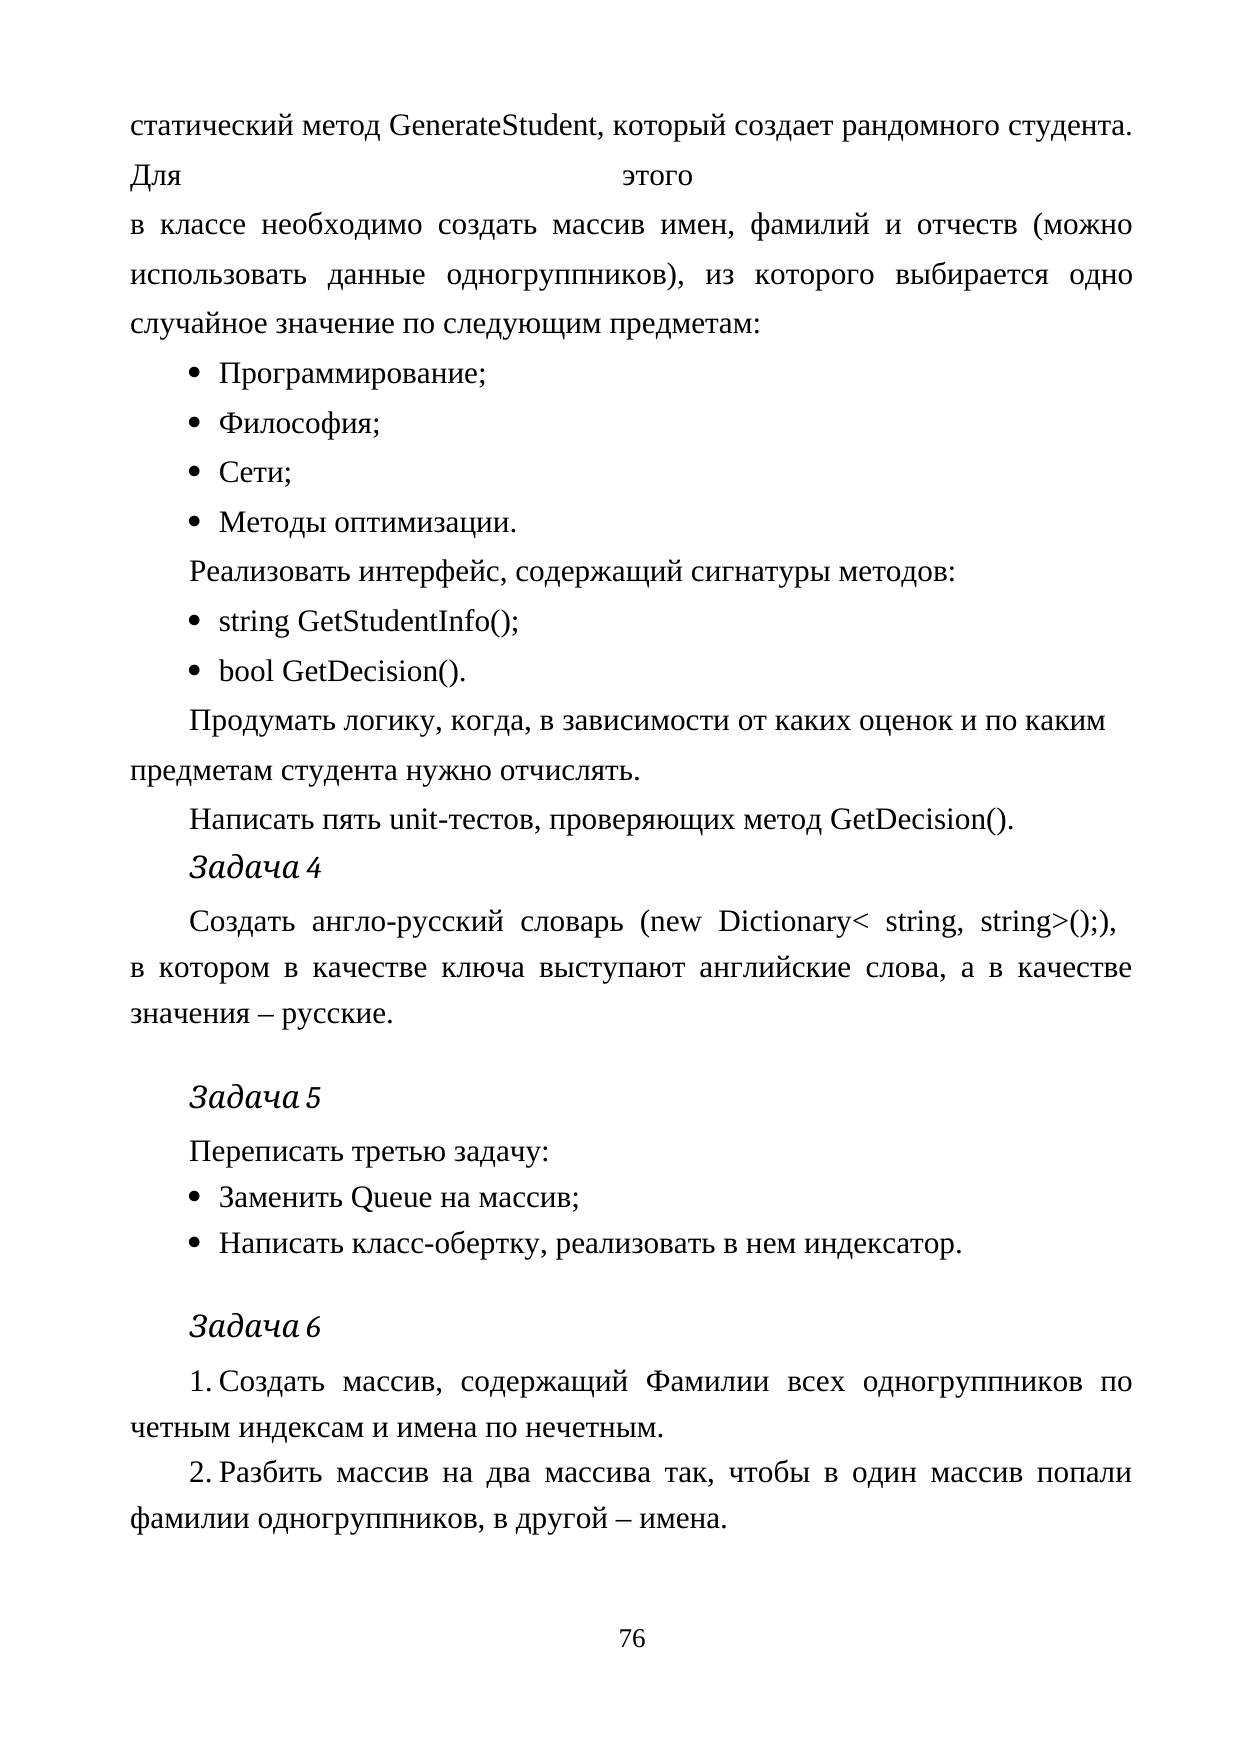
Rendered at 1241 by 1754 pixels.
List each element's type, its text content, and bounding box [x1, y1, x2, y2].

list Написать класс-обертку, реализовать в нем индексатор. [130, 1224, 1134, 1260]
text Написать пять unit-тестов, проверяющих метод GetDecision(). [130, 801, 1134, 836]
list Философия; [130, 404, 1134, 440]
list Создать массив, содержащий Фамилии всех одногруппников по четным индексам и имена по нечетным. [130, 1362, 1134, 1444]
list Сети; [130, 453, 1134, 489]
list bool GetDecision(). [130, 652, 1134, 688]
text Переписать третью задачу: [130, 1132, 1134, 1168]
text Создать англо-русский словарь (new Dictionary< string, string>();), в котором в качестве ключа выступают английские слова, а в качестве значения – русские. [130, 902, 1134, 1030]
text Задача 4 [130, 850, 1134, 886]
list Разбить массив на два массива так, чтобы в один массив попали фамилии одногруппников, в другой – имена. [130, 1454, 1134, 1536]
text Продумать логику, когда, в зависимости от каких оценок и по каким предметам студента нужно отчислять. [130, 701, 1134, 787]
text Задача 5 [130, 1080, 1134, 1116]
text Задача 6 [130, 1310, 1134, 1346]
text Реализовать интерфейс, содержащий сигнатуры методов: [130, 553, 1134, 588]
list Методы оптимизации. [130, 503, 1134, 539]
list Заменить Queue на массив; [130, 1178, 1134, 1214]
list string GetStudentInfo(); [130, 602, 1134, 638]
list Программирование; [130, 354, 1134, 390]
